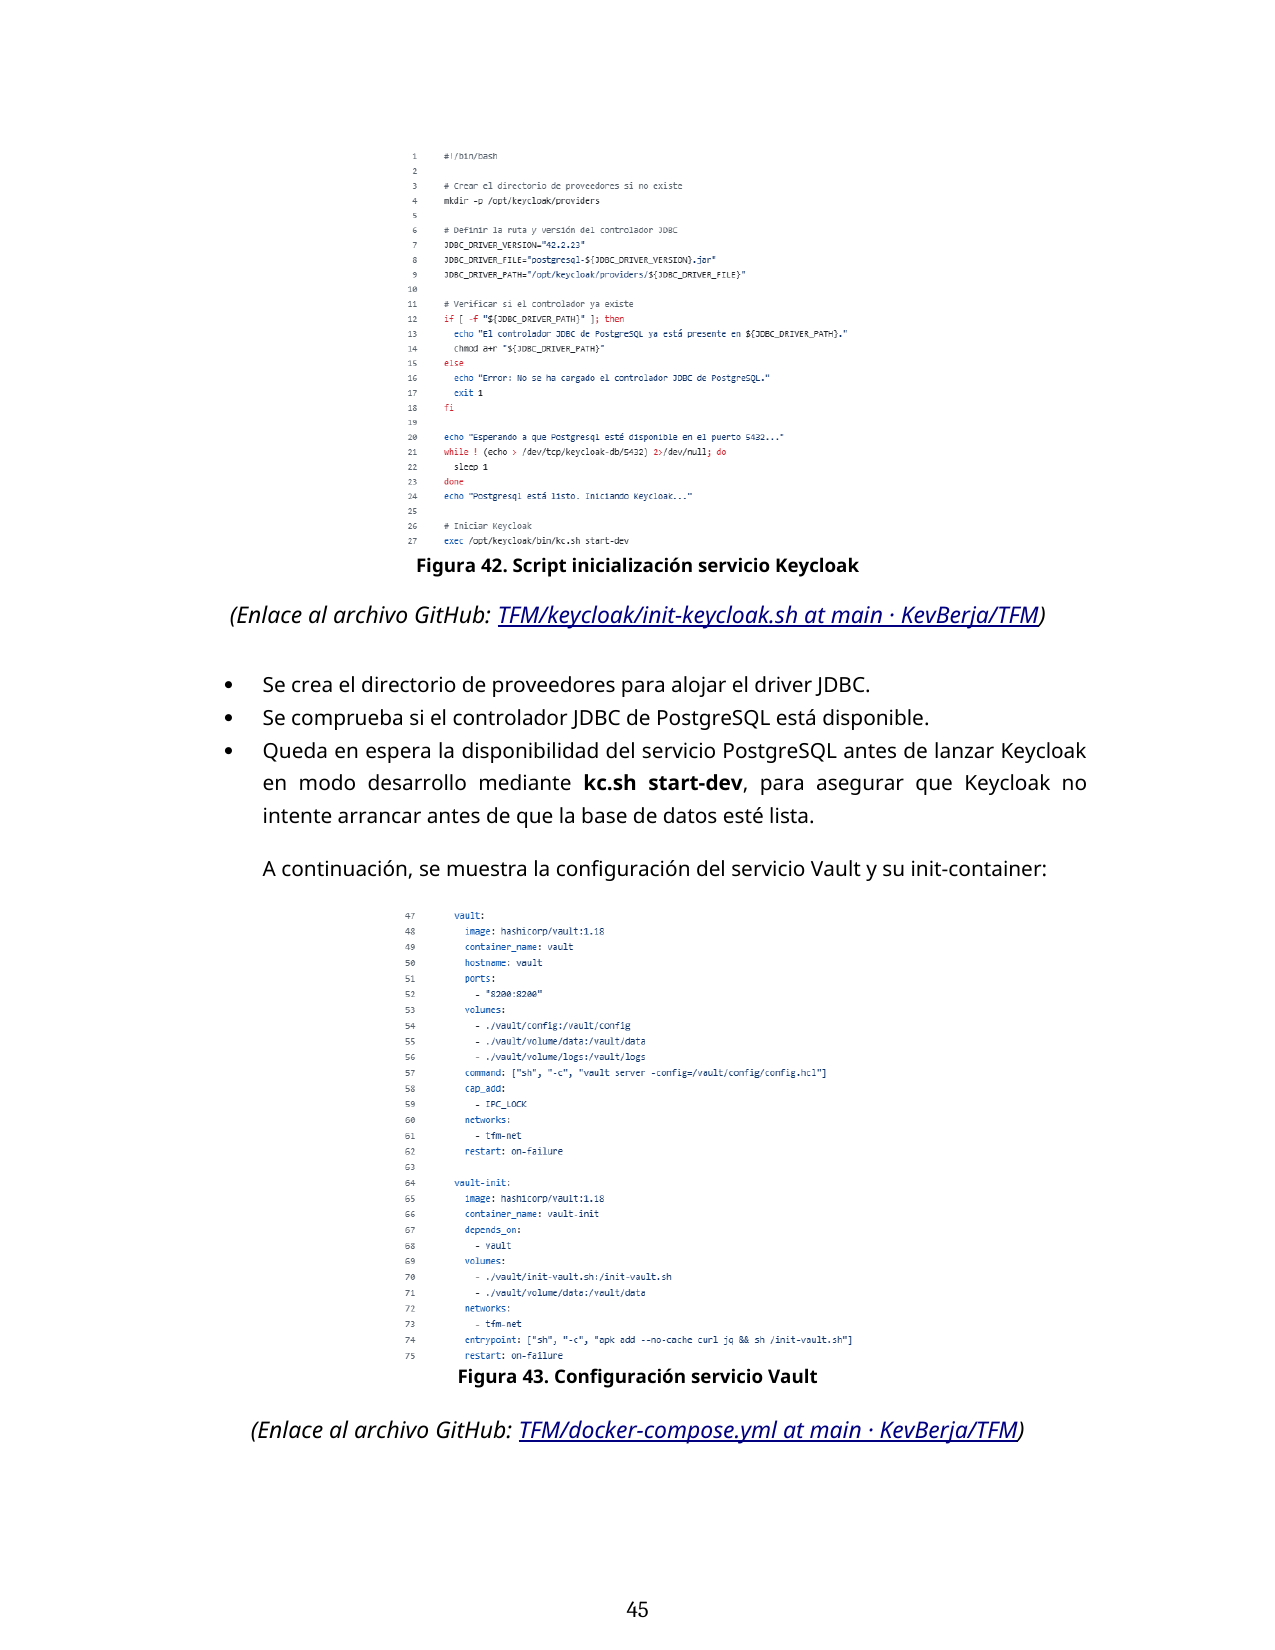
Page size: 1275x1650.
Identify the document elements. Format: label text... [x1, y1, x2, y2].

text Figura 42. Script inicialización servicio Keycloak [187, 552, 1087, 578]
list Se comprueba si el controlador JDBC de PostgreSQL está disponible. [225, 703, 1087, 732]
picture [399, 907, 876, 1360]
text Figura 43. Configuración servicio Vault [187, 1363, 1087, 1389]
picture [392, 150, 883, 549]
text (Enlace al archivo GitHub: TFM/keycloak/init-keycloak.sh at main · KevBerja/TFM) [187, 599, 1087, 630]
list Queda en espera la disponibilidad del servicio PostgreSQL antes de lanzar Keycloak en modo desarrollo mediante kc.sh start-dev, para asegurar que Keycloak no intente arrancar antes de que la base de datos esté lista. [225, 736, 1087, 829]
list Se crea el directorio de proveedores para alojar el driver JDBC. [225, 671, 1087, 699]
text A continuación, se muestra la configuración del servicio Vault y su init-container: [187, 854, 1087, 883]
text (Enlace al archivo GitHub: TFM/docker-compose.yml at main · KevBerja/TFM) [187, 1414, 1087, 1445]
